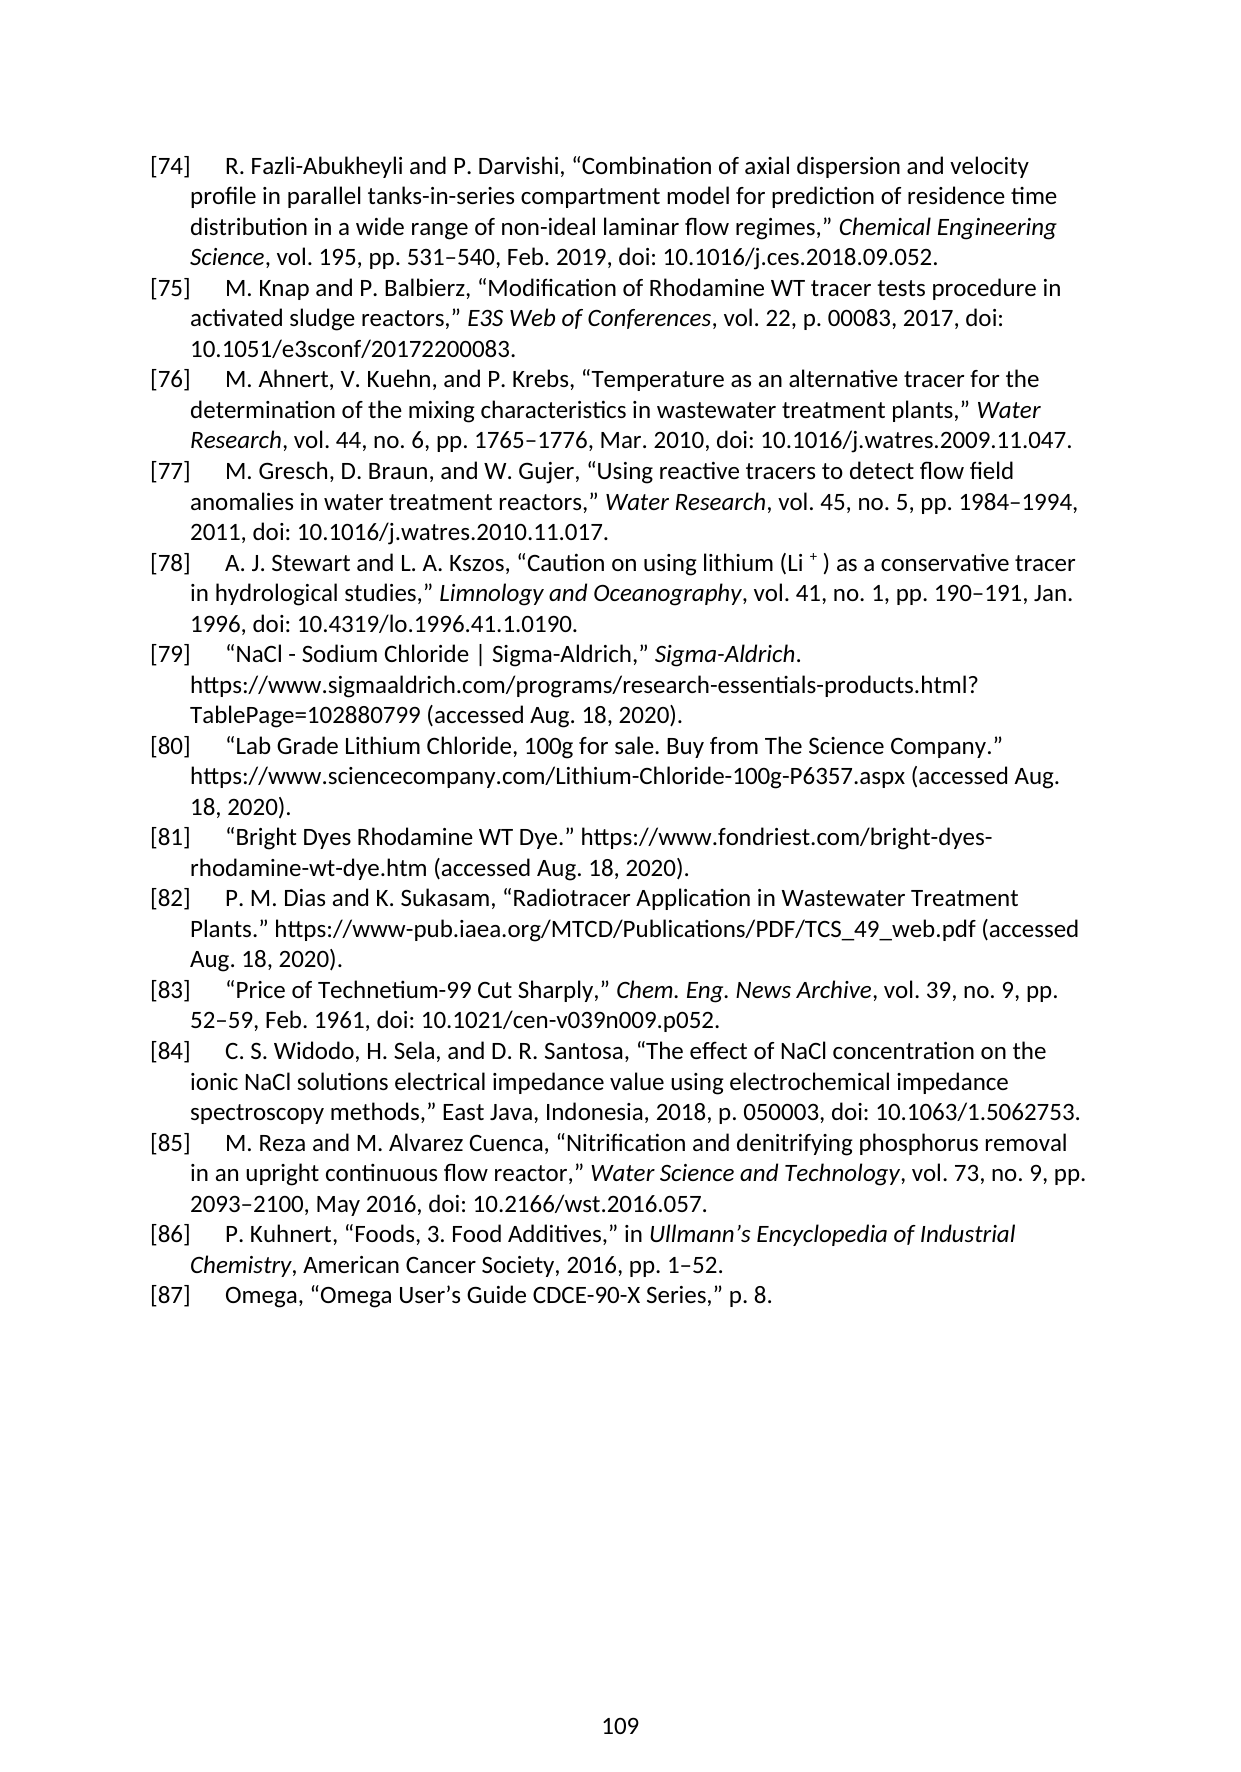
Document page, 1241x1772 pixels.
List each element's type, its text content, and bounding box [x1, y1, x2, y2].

text [83] “Price of Technetium-99 Cut Sharply,” Chem. Eng. News Archive, vol. 39, no. 9, pp. 52–59, Feb. 1961, doi: 10.1021/cen-v039n009.p052. [150, 974, 1090, 1035]
text [76] M. Ahnert, V. Kuehn, and P. Krebs, “Temperature as an alternative tracer for the determination of the mixing characteristics in wastewater treatment plants,” Water Research, vol. 44, no. 6, pp. 1765–1776, Mar. 2010, doi: 10.1016/j.watres.2009.11.047. [150, 364, 1090, 455]
text [85] M. Reza and M. Alvarez Cuenca, “Nitrification and denitrifying phosphorus removal in an upright continuous flow reactor,” Water Science and Technology, vol. 73, no. 9, pp. 2093–2100, May 2016, doi: 10.2166/wst.2016.057. [150, 1127, 1090, 1218]
text [74] R. Fazli-Abukheyli and P. Darvishi, “Combination of axial dispersion and velocity profile in parallel tanks-in-series compartment model for prediction of residence time distribution in a wide range of non-ideal laminar flow regimes,” Chemical Engineering Science, vol. 195, pp. 531–540, Feb. 2019, doi: 10.1016/j.ces.2018.09.052. [150, 150, 1090, 272]
text [87] Omega, “Omega User’s Guide CDCE-90-X Series,” p. 8. [150, 1279, 1090, 1310]
text [75] M. Knap and P. Balbierz, “Modification of Rhodamine WT tracer tests procedure in activated sludge reactors,” E3S Web of Conferences, vol. 22, p. 00083, 2017, doi: 10.1051/e3sconf/20172200083. [150, 272, 1090, 364]
text [80] “Lab Grade Lithium Chloride, 100g for sale. Buy from The Science Company.” https://www.sciencecompany.com/Lithium-Chloride-100g-P6357.aspx (accessed Aug. 18, 2020). [150, 730, 1090, 821]
text [77] M. Gresch, D. Braun, and W. Gujer, “Using reactive tracers to detect flow field anomalies in water treatment reactors,” Water Research, vol. 45, no. 5, pp. 1984–1994, 2011, doi: 10.1016/j.watres.2010.11.017. [150, 455, 1090, 547]
text [79] “NaCl - Sodium Chloride | Sigma-Aldrich,” Sigma-Aldrich. https://www.sigmaaldrich.com/programs/research-essentials-products.html?TablePage=102880799 (accessed Aug. 18, 2020). [150, 638, 1090, 730]
text [78] A. J. Stewart and L. A. Kszos, “Caution on using lithium (Li + ) as a conservative tracer in hydrological studies,” Limnology and Oceanography, vol. 41, no. 1, pp. 190–191, Jan. 1996, doi: 10.4319/lo.1996.41.1.0190. [150, 547, 1090, 638]
text [81] “Bright Dyes Rhodamine WT Dye.” https://www.fondriest.com/bright-dyes-rhodamine-wt-dye.htm (accessed Aug. 18, 2020). [150, 821, 1090, 882]
text [84] C. S. Widodo, H. Sela, and D. R. Santosa, “The effect of NaCl concentration on the ionic NaCl solutions electrical impedance value using electrochemical impedance spectroscopy methods,” East Java, Indonesia, 2018, p. 050003, doi: 10.1063/1.5062753. [150, 1035, 1090, 1127]
text [82] P. M. Dias and K. Sukasam, “Radiotracer Application in Wastewater Treatment Plants.” https://www-pub.iaea.org/MTCD/Publications/PDF/TCS_49_web.pdf (accessed Aug. 18, 2020). [150, 882, 1090, 974]
text [86] P. Kuhnert, “Foods, 3. Food Additives,” in Ullmann’s Encyclopedia of Industrial Chemistry, American Cancer Society, 2016, pp. 1–52. [150, 1218, 1090, 1279]
